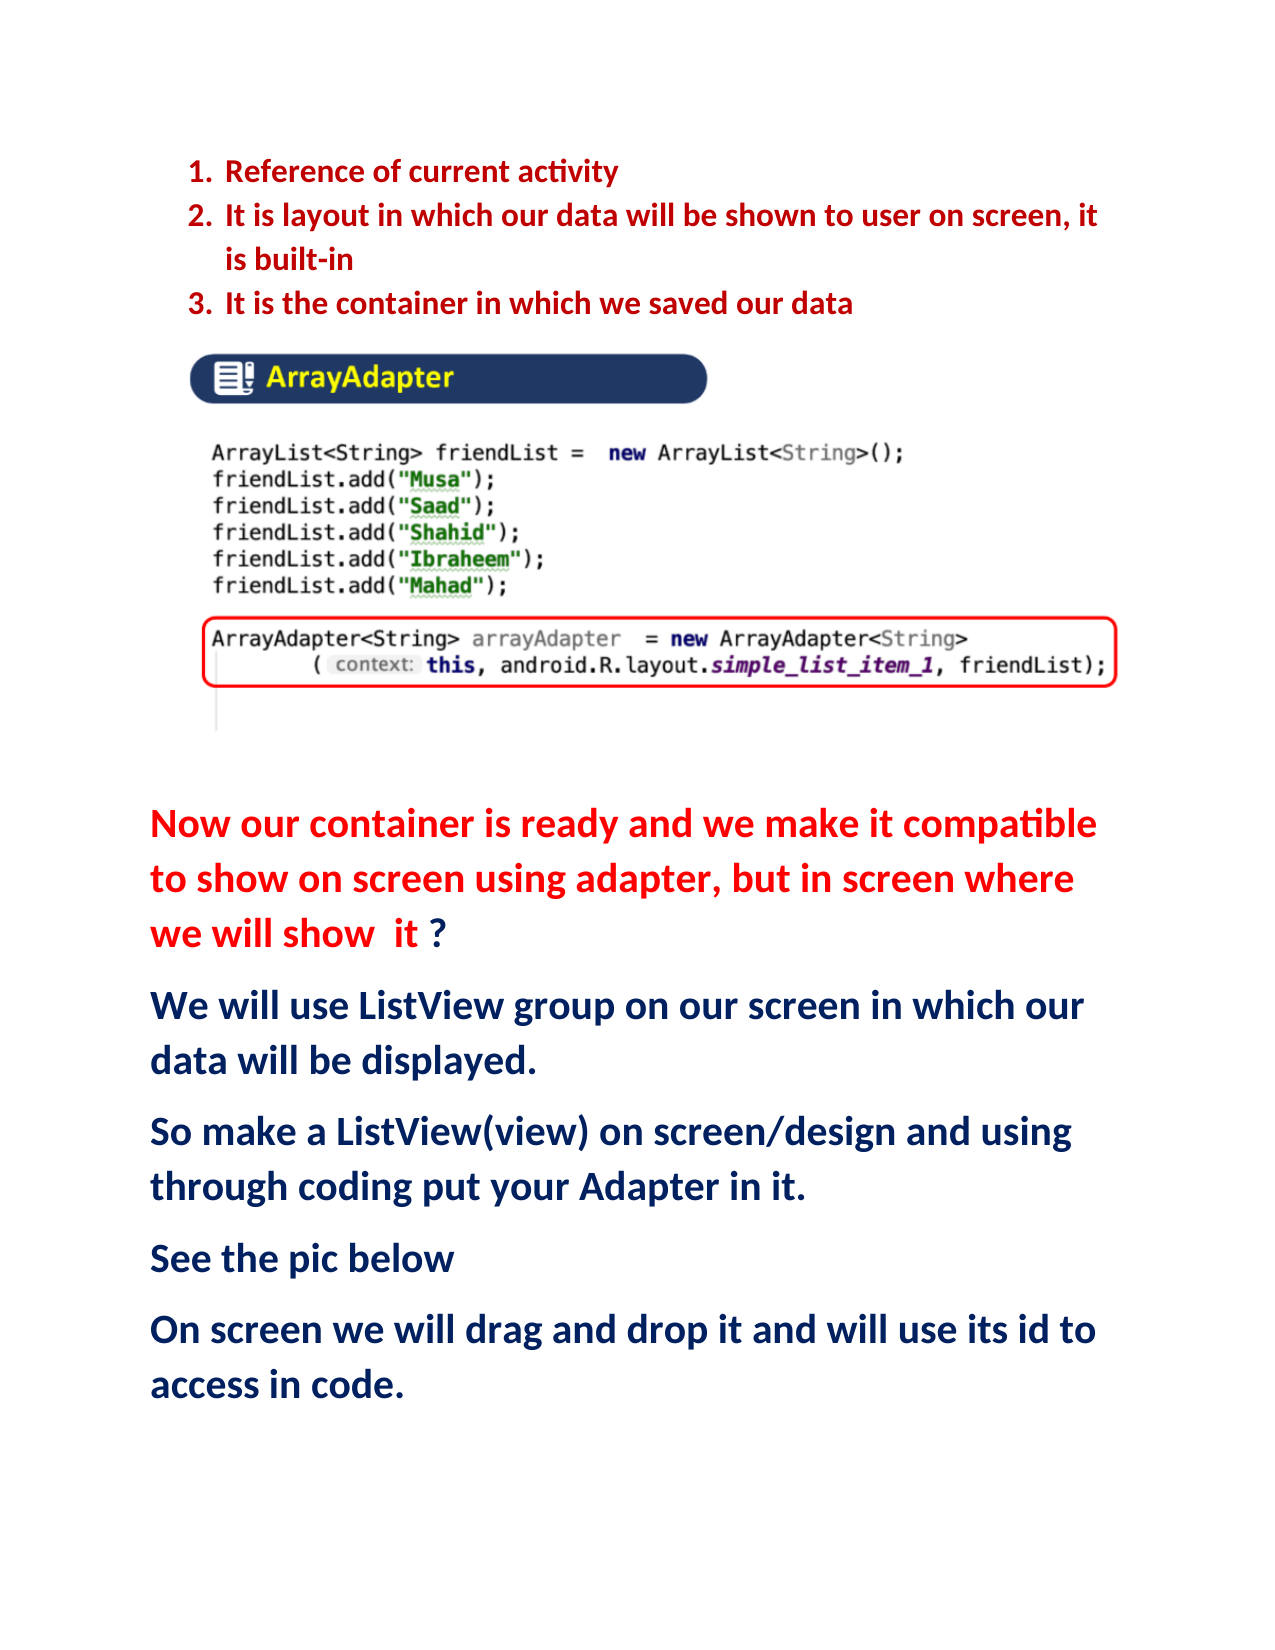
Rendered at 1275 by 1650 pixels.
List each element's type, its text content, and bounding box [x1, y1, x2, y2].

text See the pic below [150, 1232, 1125, 1283]
text Now our container is ready and we make it compatible to show on screen using adapter, but in screen where we will show it ? [150, 797, 1125, 958]
text So make a ListView(view) on screen/design and using through coding put your Adapter in it. [150, 1105, 1125, 1211]
text We will use ListView group on our screen in which our data will be displayed. [150, 979, 1125, 1084]
list It is layout in which our data will be shown to user on screen, it is built-in [187, 194, 1125, 279]
list Reference of current activity [187, 150, 1125, 191]
text On screen we will drag and drop it and will use its id to access in code. [150, 1303, 1125, 1409]
list It is the container in which we saved our data [187, 282, 1125, 323]
picture [150, 342, 1125, 779]
